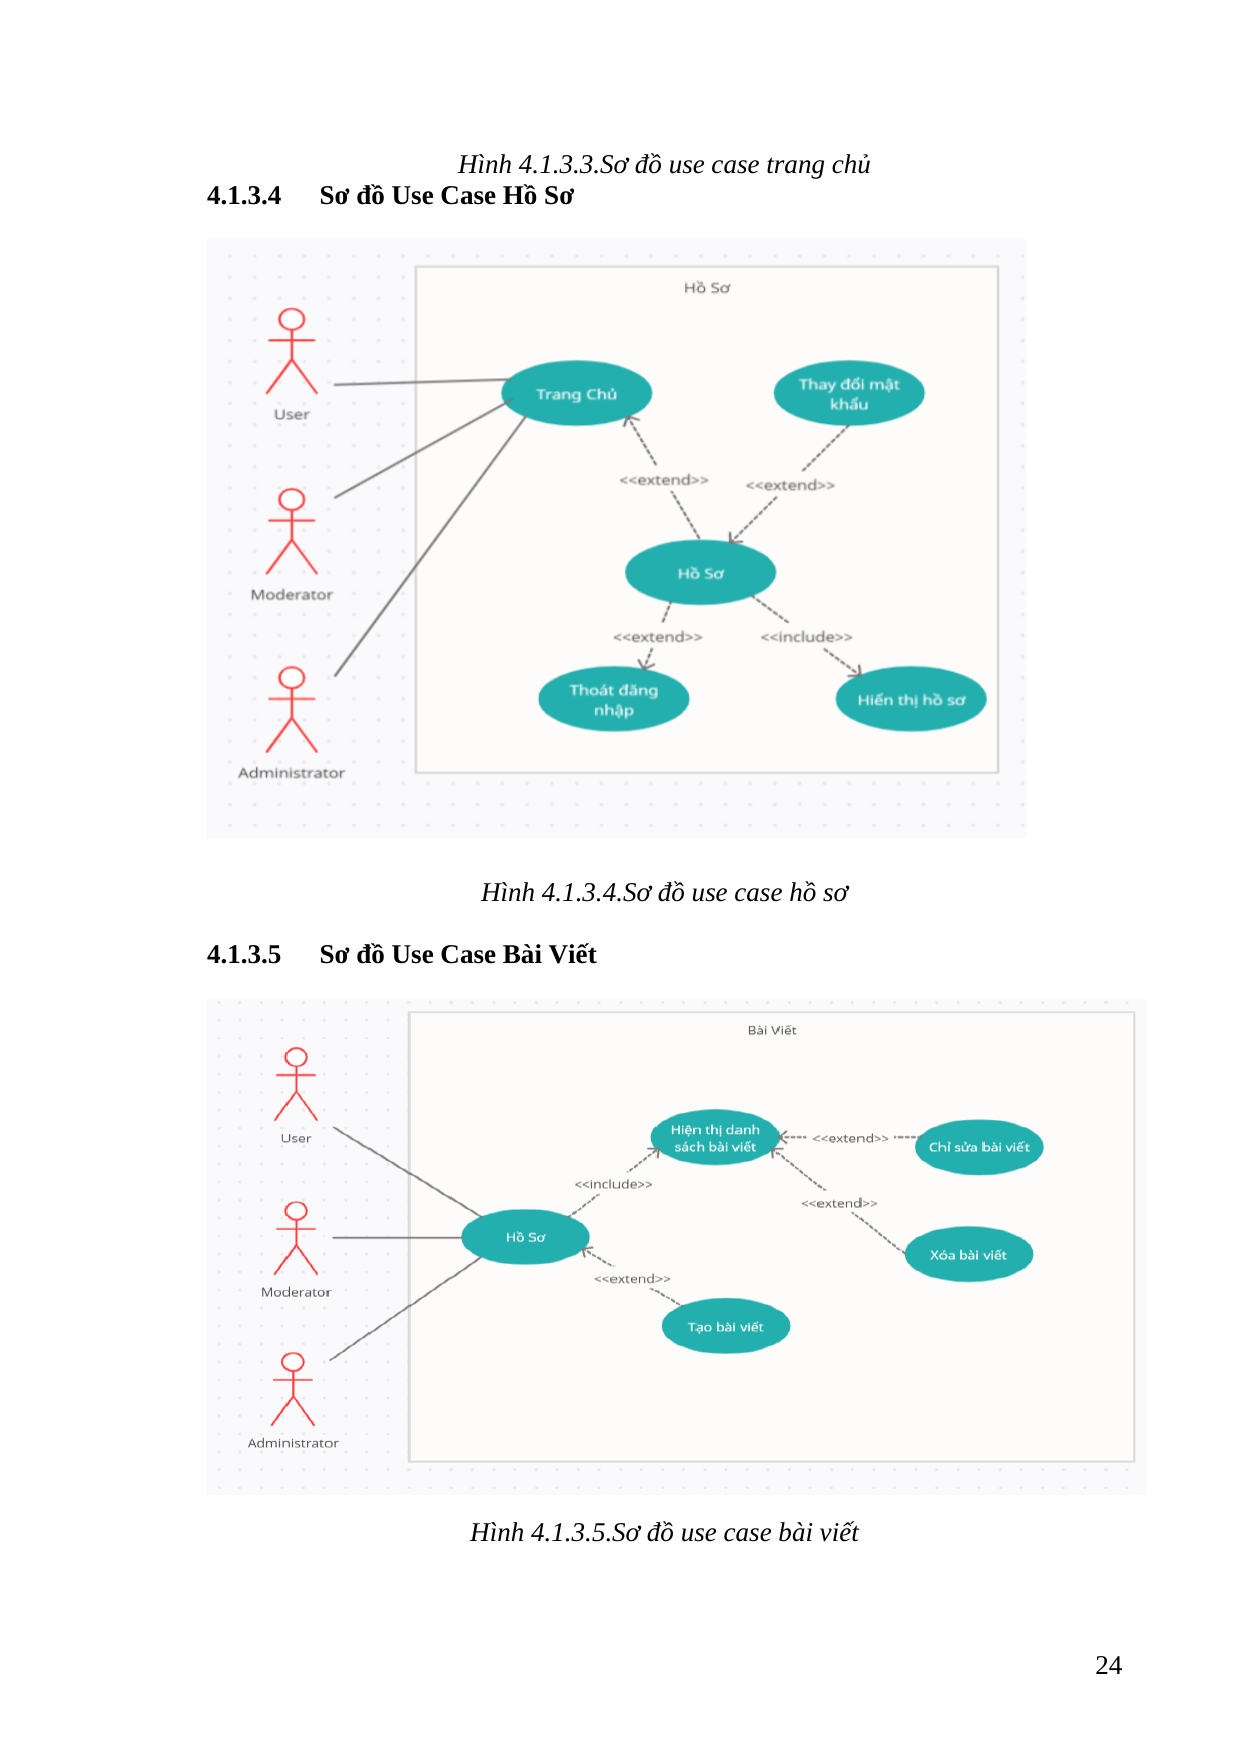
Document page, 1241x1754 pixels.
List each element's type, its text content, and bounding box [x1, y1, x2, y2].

list Sơ đồ Use Case Hồ Sơ [207, 179, 1122, 210]
list Hình 4.1.3.3.Sơ đồ use case trang chủ [207, 148, 1122, 179]
list Hình 4.1.3.4.Sơ đồ use case hồ sơ [207, 876, 1122, 907]
picture [206, 239, 1027, 838]
text Hình 4.1.3.5.Sơ đồ use case bài viết [207, 1516, 1122, 1547]
list Sơ đồ Use Case Bài Viết [207, 938, 1122, 969]
picture [206, 998, 1147, 1495]
